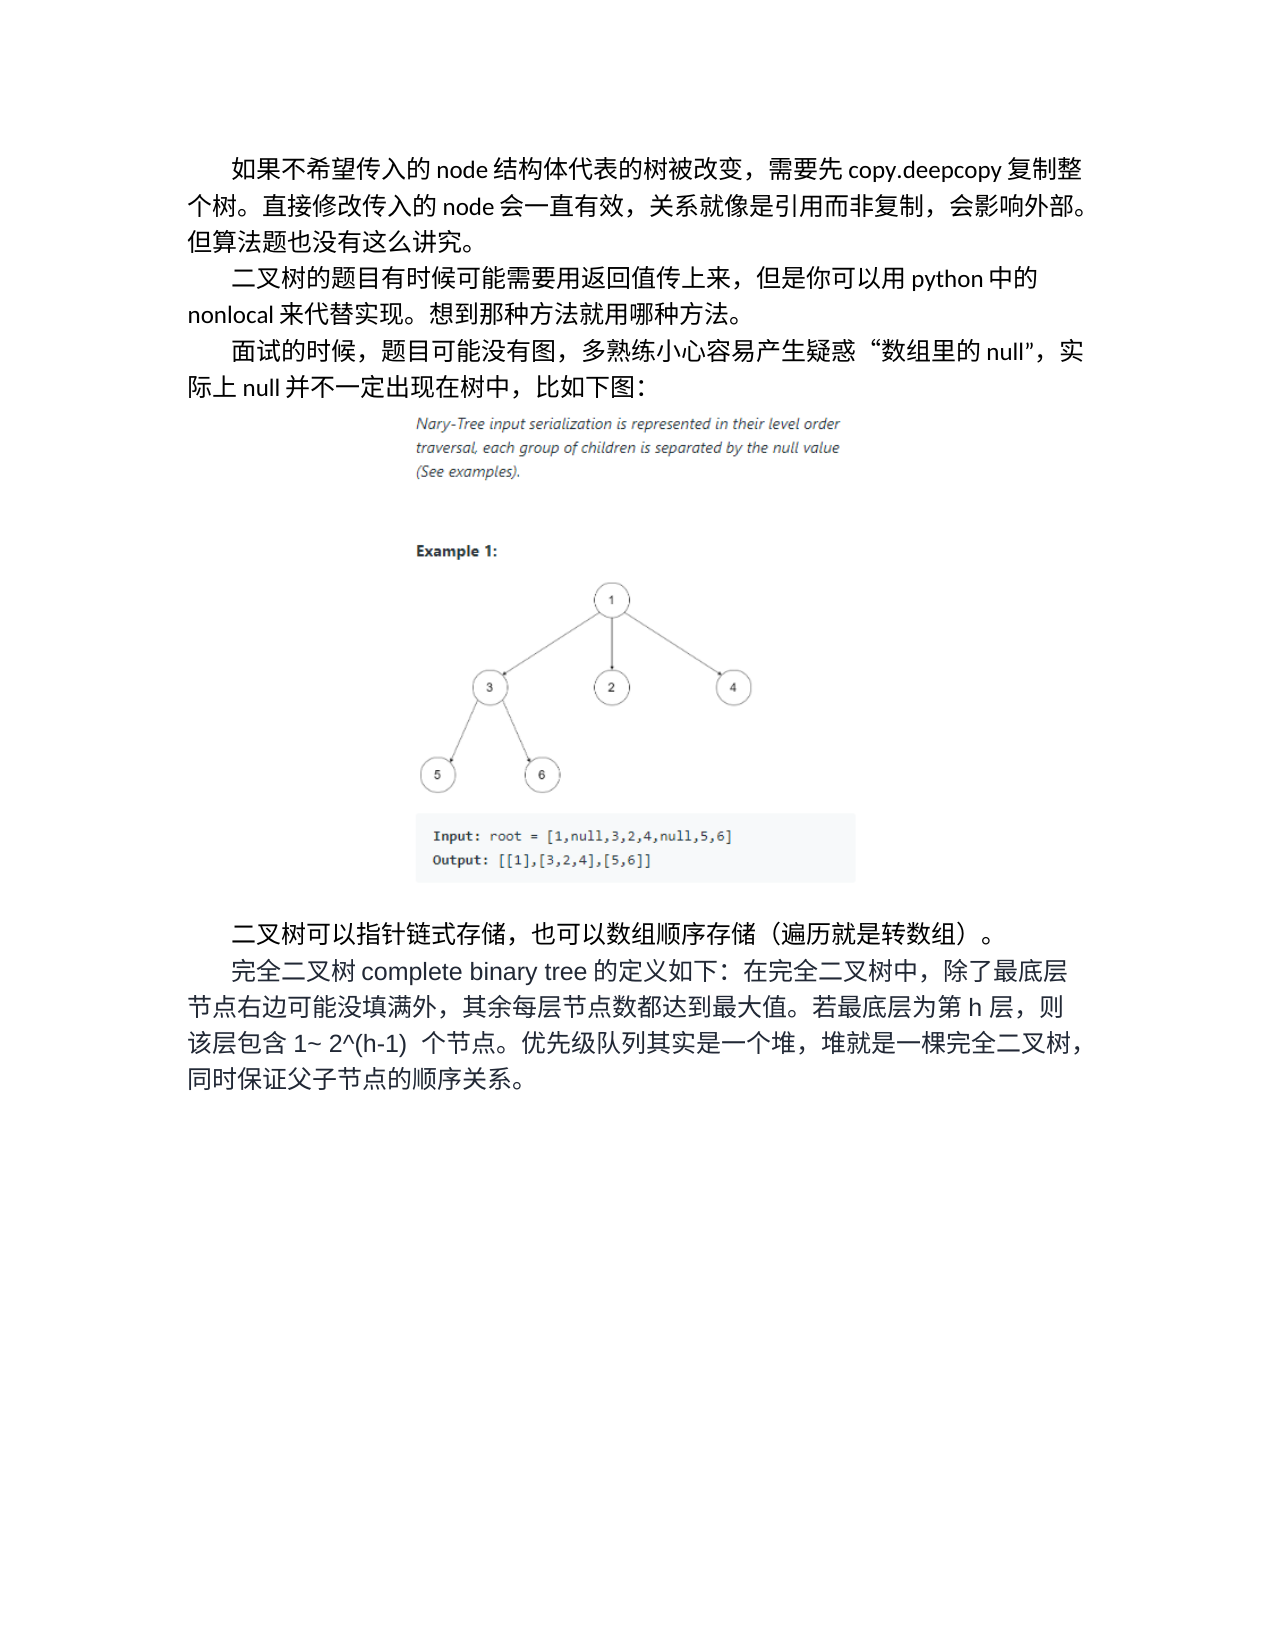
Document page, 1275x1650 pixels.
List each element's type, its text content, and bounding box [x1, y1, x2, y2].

text 完全二叉树complete binary tree的定义如下：在完全二叉树中，除了最底层节点右边可能没填满外，其余每层节点数都达到最大值。若最底层为第 h 层，则该层包含 1~ 2^(h-1) 个节点。优先级队列其实是一个堆，堆就是一棵完全二叉树，同时保证父子节点的顺序关系。 [187, 951, 1087, 1096]
text 如果不希望传入的node结构体代表的树被改变，需要先copy.deepcopy复制整个树。直接修改传入的node会一直有效，关系就像是引用而非复制，会影响外部。但算法题也没有这么讲究。 [187, 150, 1087, 259]
picture [408, 403, 867, 885]
text 二叉树可以指针链式存储，也可以数组顺序存储（遍历就是转数组）。 [187, 915, 1087, 951]
text 二叉树的题目有时候可能需要用返回值传上来，但是你可以用python中的nonlocal来代替实现。想到那种方法就用哪种方法。 [187, 259, 1087, 331]
text 面试的时候，题目可能没有图，多熟练小心容易产生疑惑“数组里的null”，实际上null并不一定出现在树中，比如下图： [187, 331, 1087, 404]
